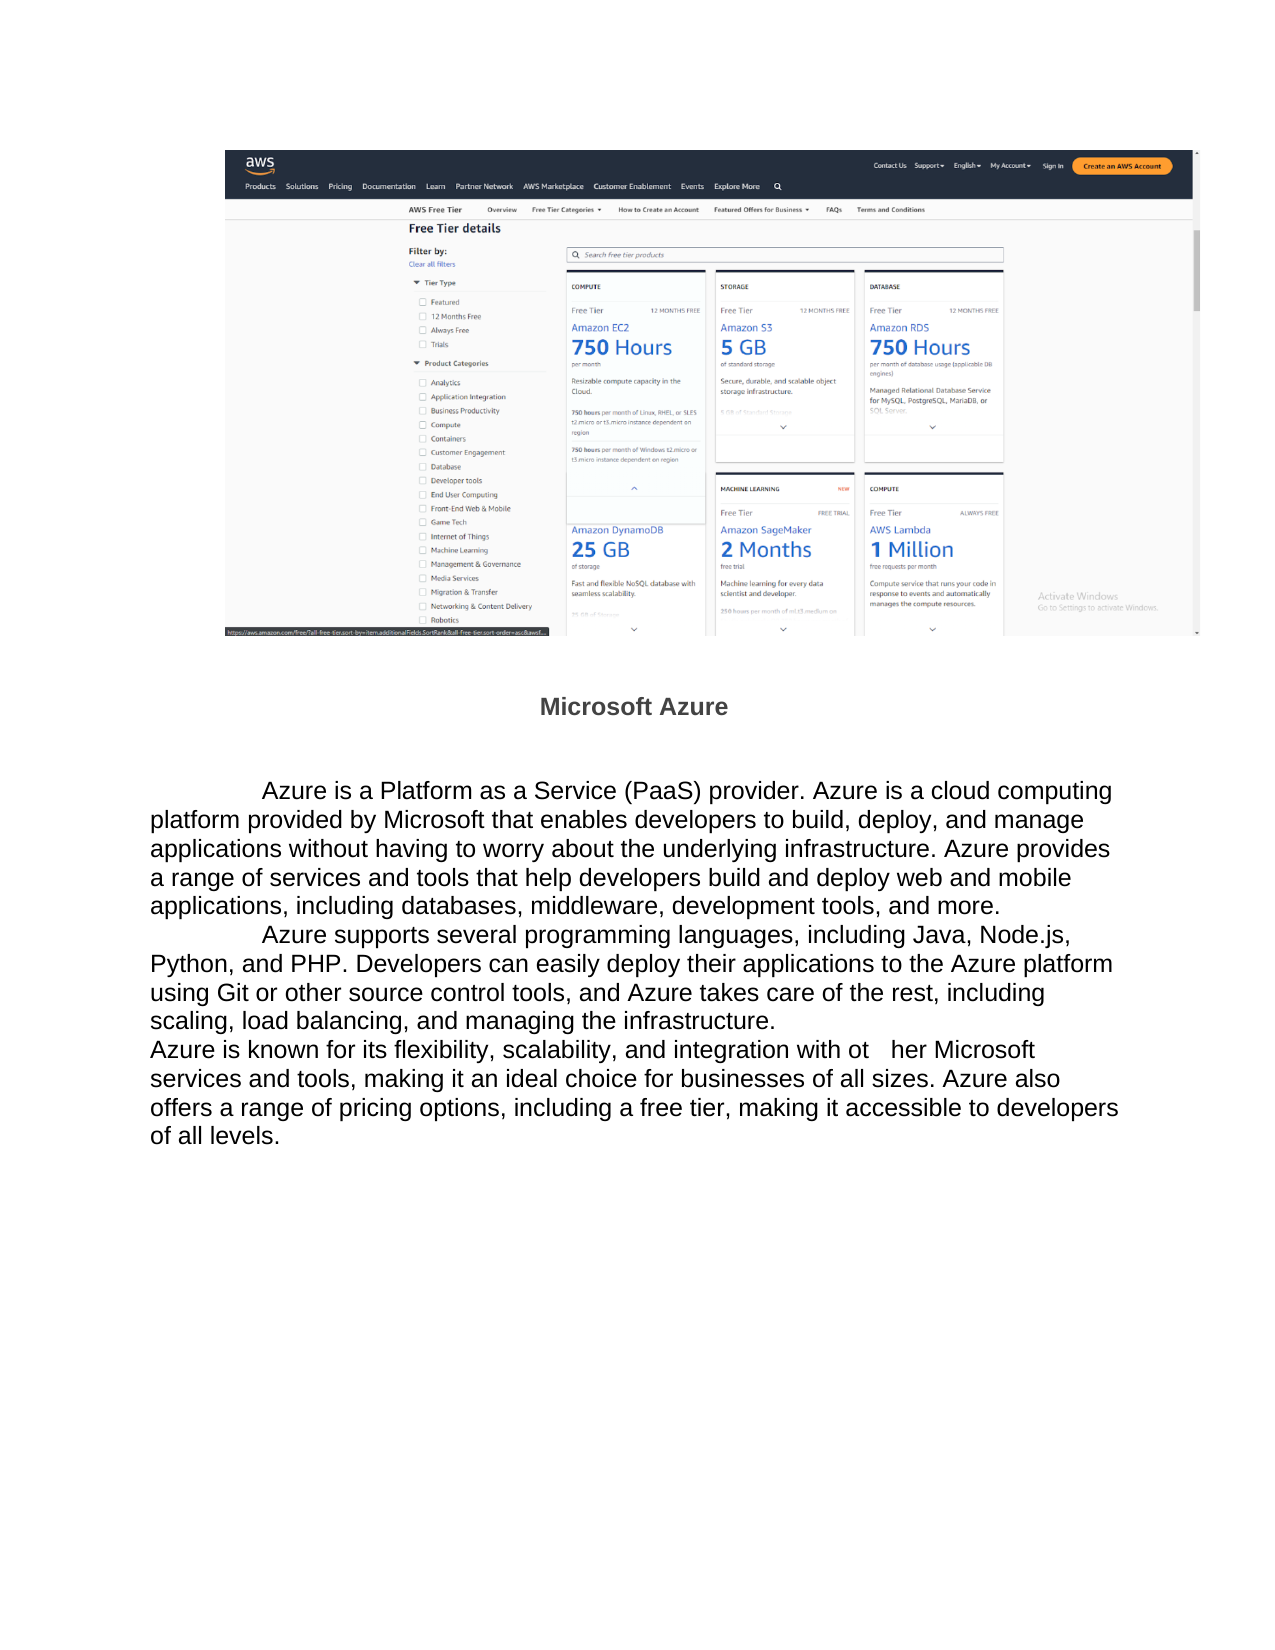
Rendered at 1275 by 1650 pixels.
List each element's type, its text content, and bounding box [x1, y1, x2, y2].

text Azure is a Platform as a Service (PaaS) provider. Azure is a cloud computing platform provided by Microsoft that enables developers to build, deploy, and manage applications without having to worry about the underlying infrastructure. Azure provides a range of services and tools that help developers build and deploy web and mobile applications, including databases, middleware, development tools, and more. [150, 776, 1125, 920]
text Microsoft Azure [150, 692, 1125, 720]
text Azure supports several programming languages, including Java, Node.js, Python, and PHP. Developers can easily deploy their applications to the Azure platform using Git or other source control tools, and Azure takes care of the rest, including scaling, load balancing, and managing the infrastructure. [150, 920, 1125, 1035]
picture [225, 150, 1200, 636]
text Azure is known for its flexibility, scalability, and integration with ot her Microsoft services and tools, making it an ideal choice for businesses of all sizes. Azure also offers a range of pricing options, including a free tier, making it accessible to developers of all levels. [150, 1035, 1125, 1150]
